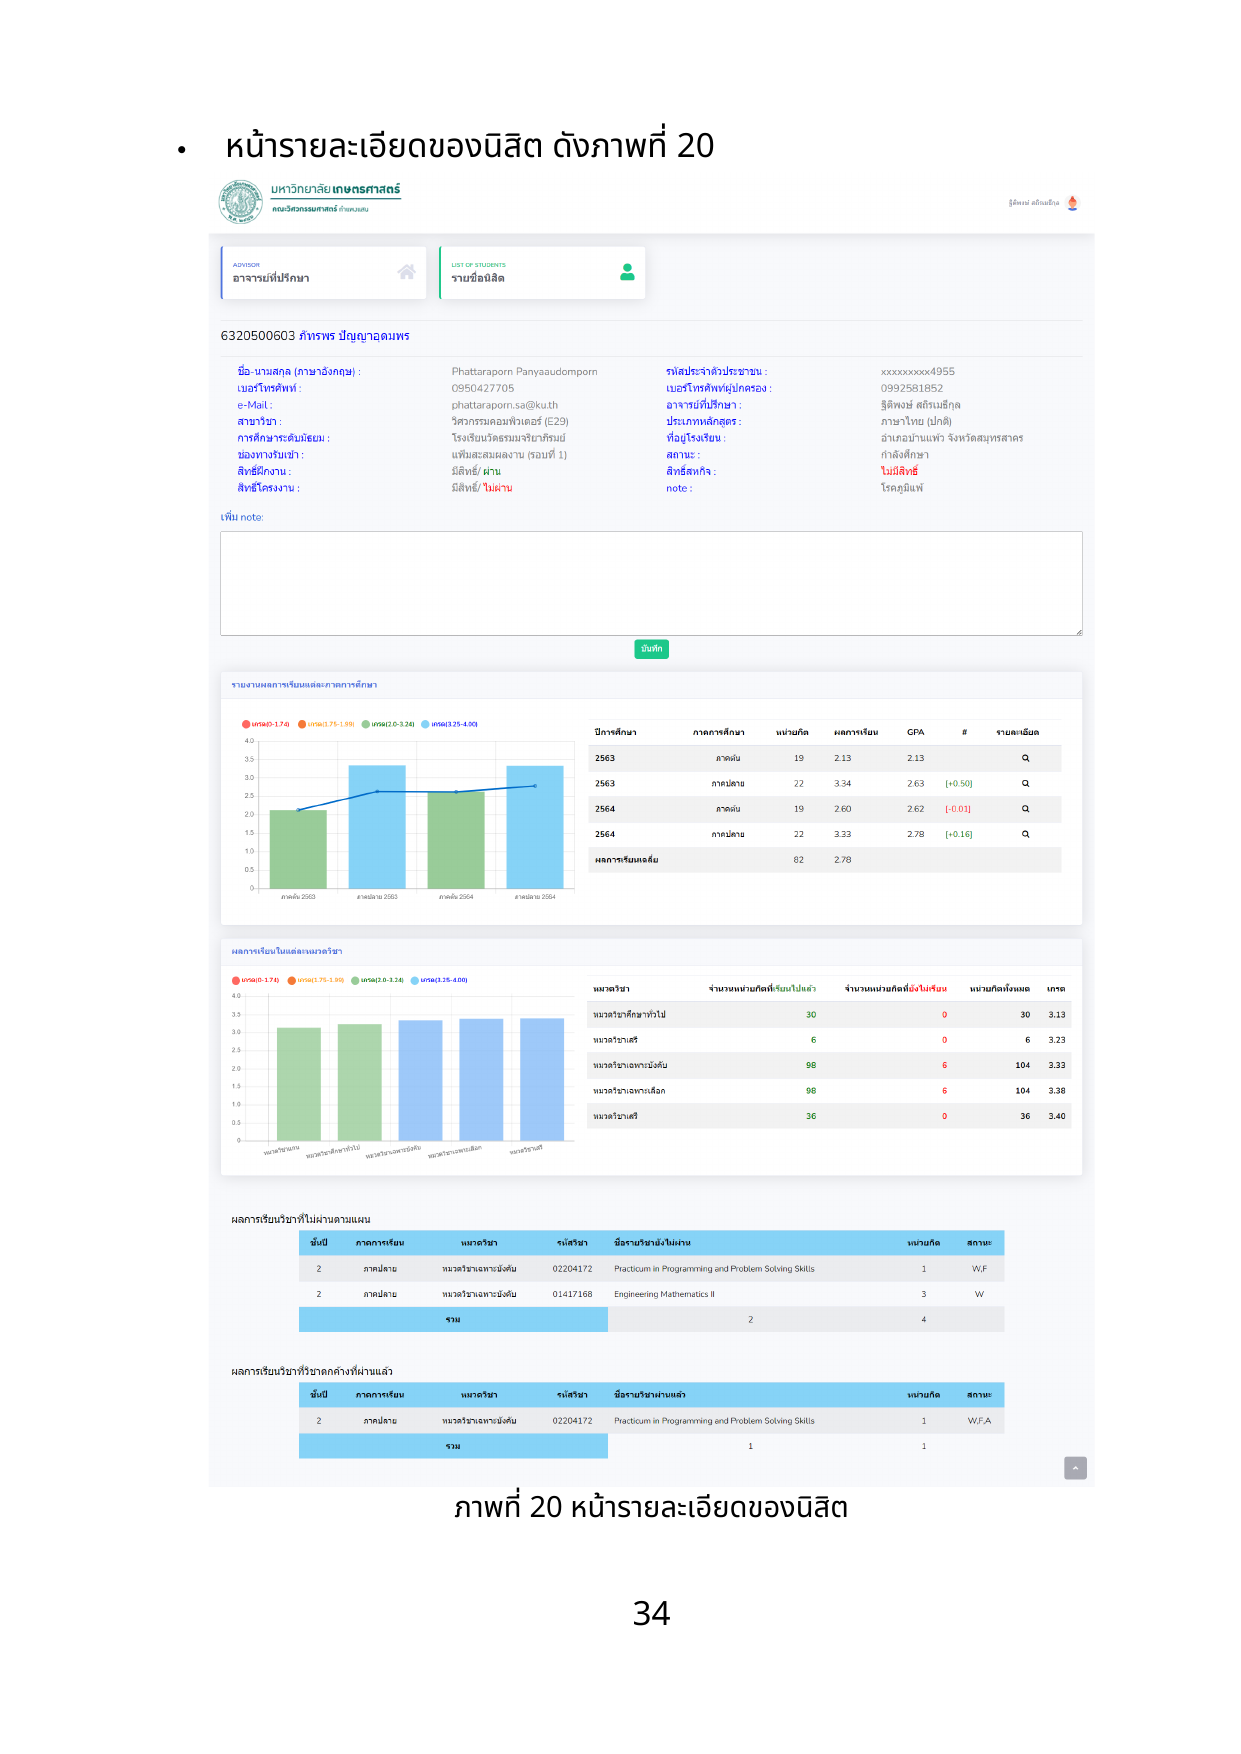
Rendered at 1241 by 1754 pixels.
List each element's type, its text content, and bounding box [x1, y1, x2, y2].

text ภาพที่ 20 หน้ารายละเอียดของนิสิต [150, 1486, 1153, 1531]
picture [208, 172, 1095, 1487]
list หน้ารายละเอียดของนิสิต ดังภาพที่ 20 [150, 122, 1153, 172]
